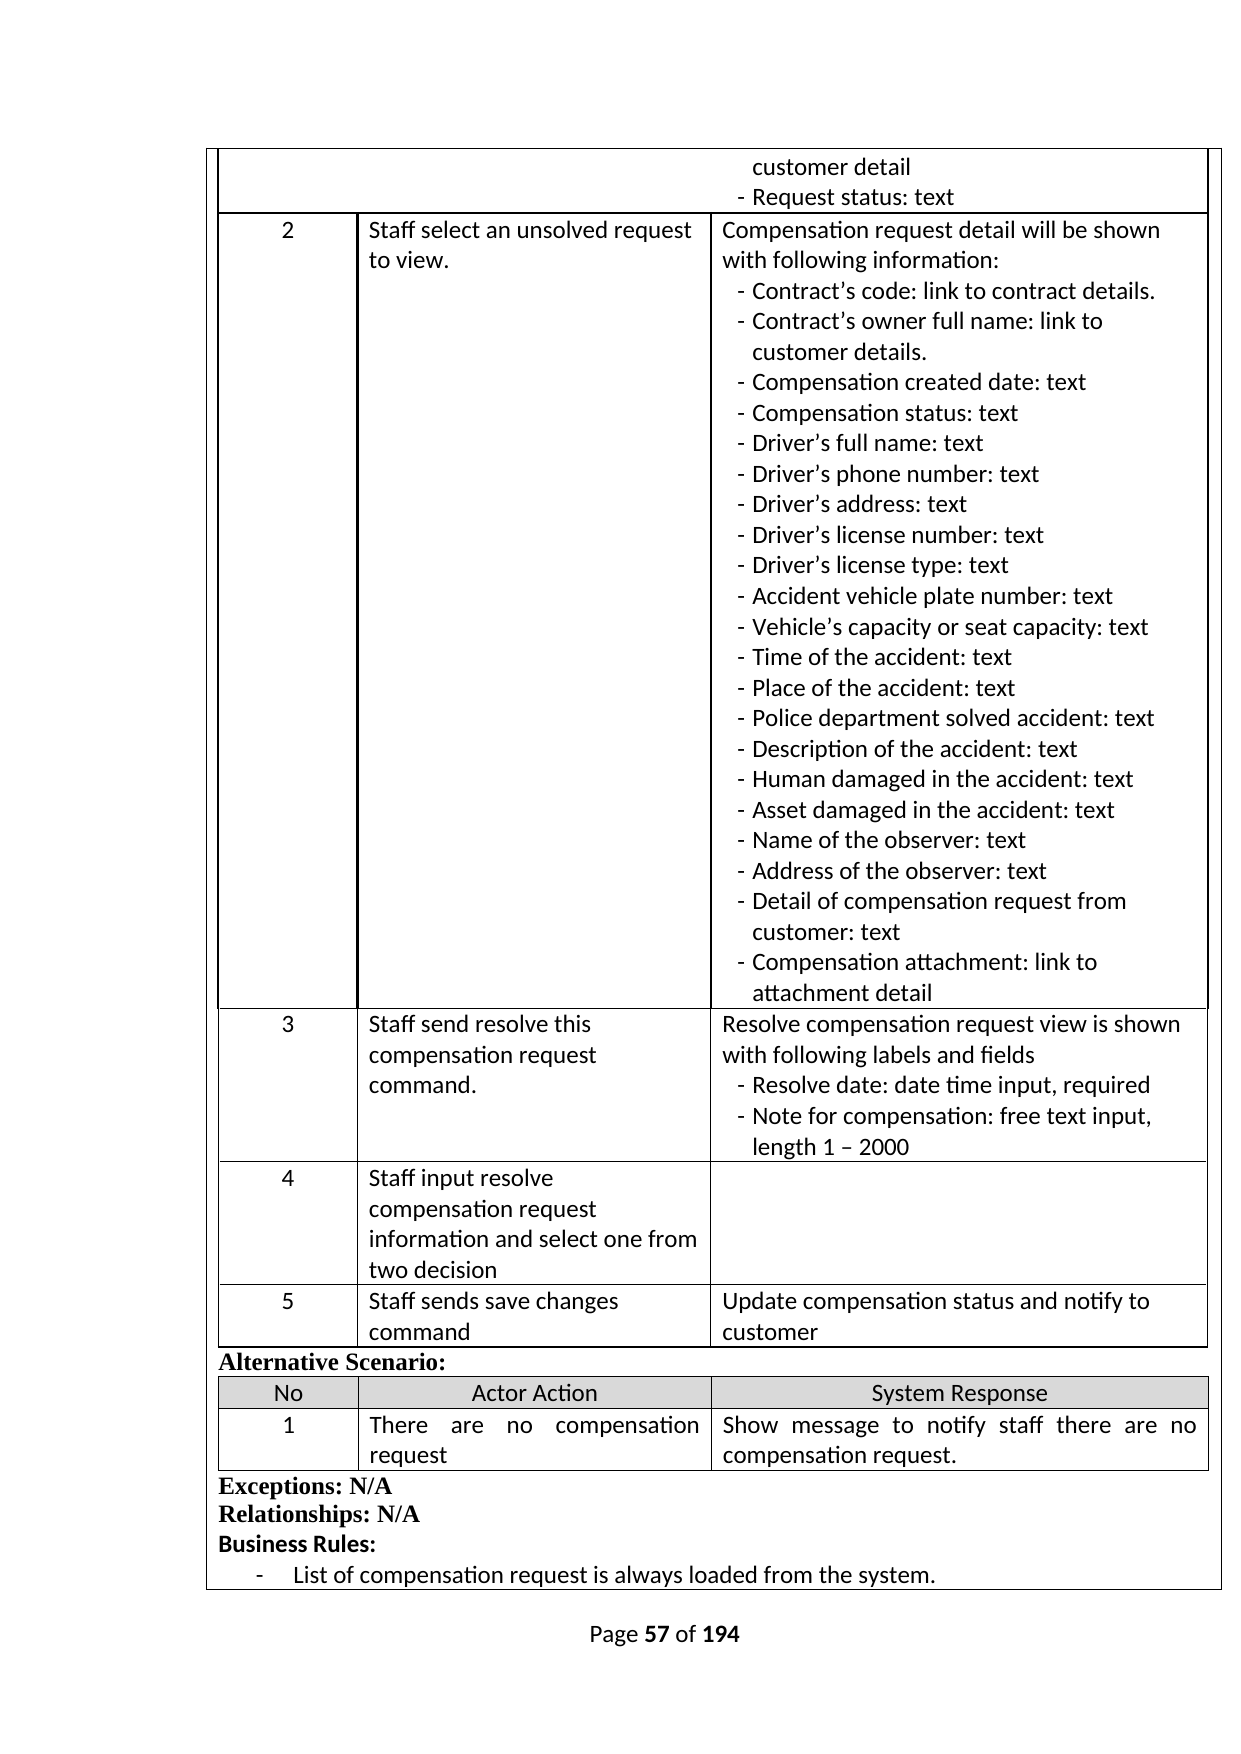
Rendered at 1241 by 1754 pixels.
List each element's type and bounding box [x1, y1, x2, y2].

table_cell [207, 149, 1221, 1589]
